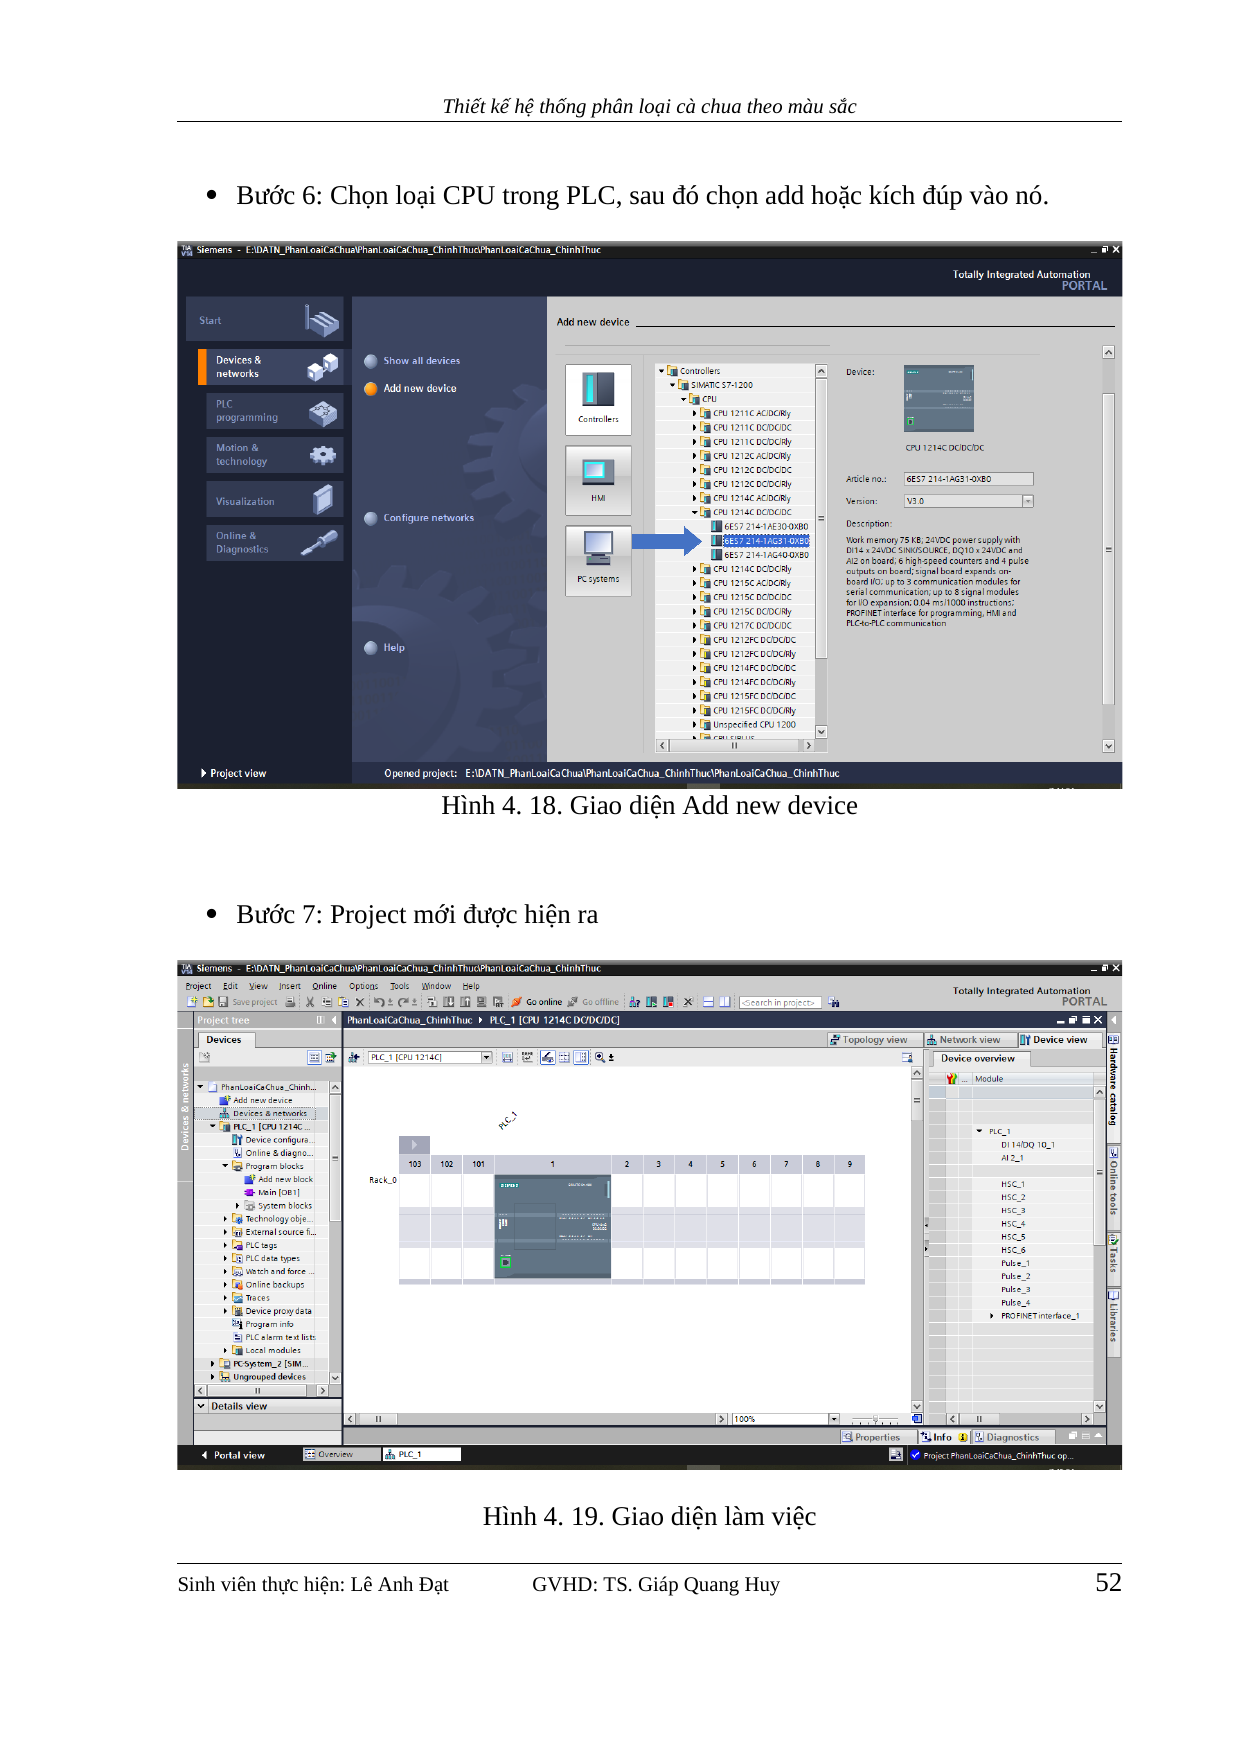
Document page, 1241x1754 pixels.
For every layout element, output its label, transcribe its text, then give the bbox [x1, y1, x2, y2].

text Bước 6: Chọn loại CPU trong PLC, sau đó chọn add hoặc kích đúp vào nó. [207, 179, 1122, 210]
picture [177, 241, 1123, 789]
picture [177, 960, 1123, 1470]
text Bước 7: Project mới được hiện ra [207, 898, 1122, 929]
